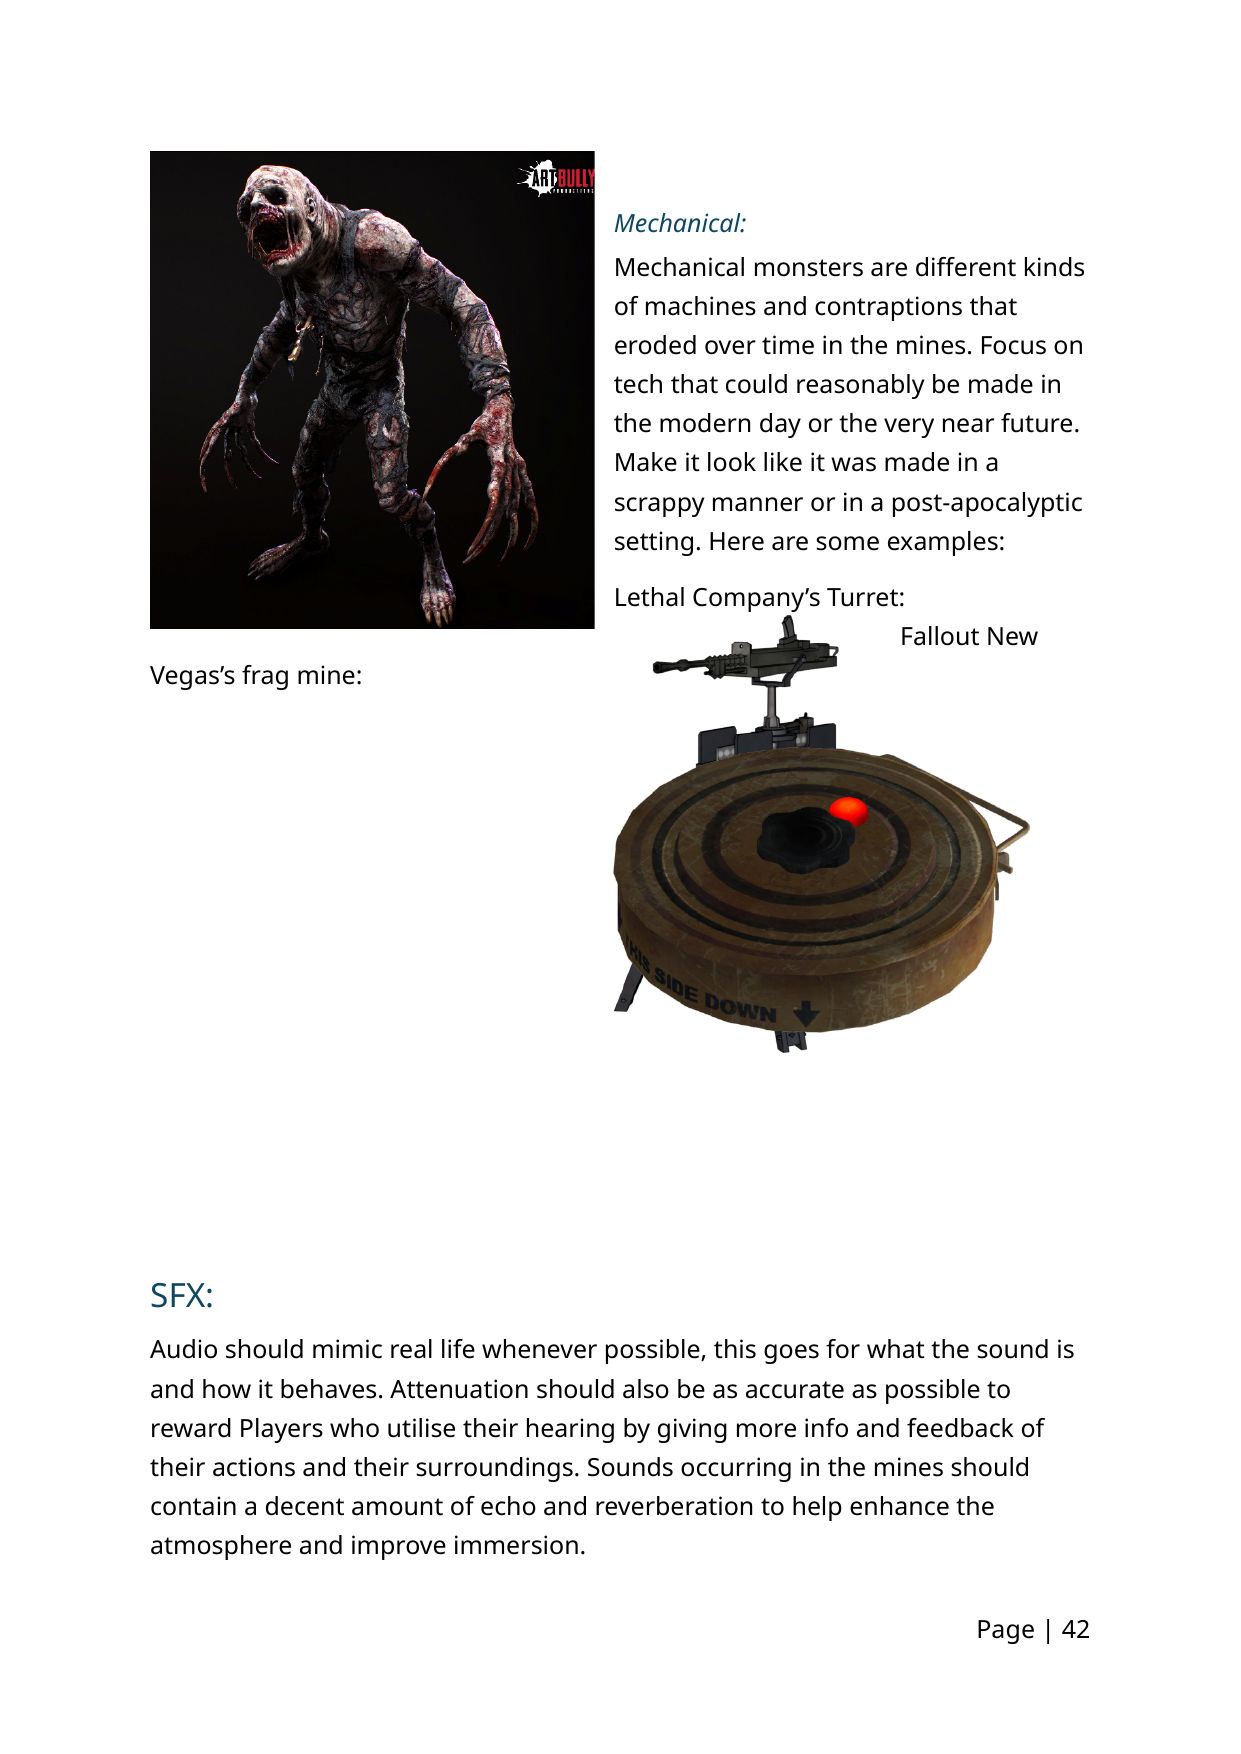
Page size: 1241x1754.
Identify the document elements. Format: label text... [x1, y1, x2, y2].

subtitle SFX: [150, 1272, 1090, 1317]
picture [575, 614, 1053, 1069]
text Mechanical monsters are different kinds of machines and contraptions that eroded over time in the mines. Focus on tech that could reasonably be made in the modern day or the very near future. Make it look like it was made in a scrappy manner or in a post-apocalyptic setting. Here are some examples: [595, 249, 1090, 557]
picture [150, 151, 595, 629]
text Audio should mimic real life whenever possible, this goes for what the sound is and how it behaves. Attenuation should also be as accurate as possible to reward Players who utilise their hearing by giving more info and feedback of their actions and their surroundings. Sounds occurring in the mines should contain a decent amount of echo and reverberation to help enhance the atmosphere and improve immersion. [150, 1332, 1090, 1562]
subtitle Mechanical: [595, 206, 1090, 240]
text Lethal Company’s Turret: Fallout New Vegas’s frag mine: [150, 579, 1090, 692]
